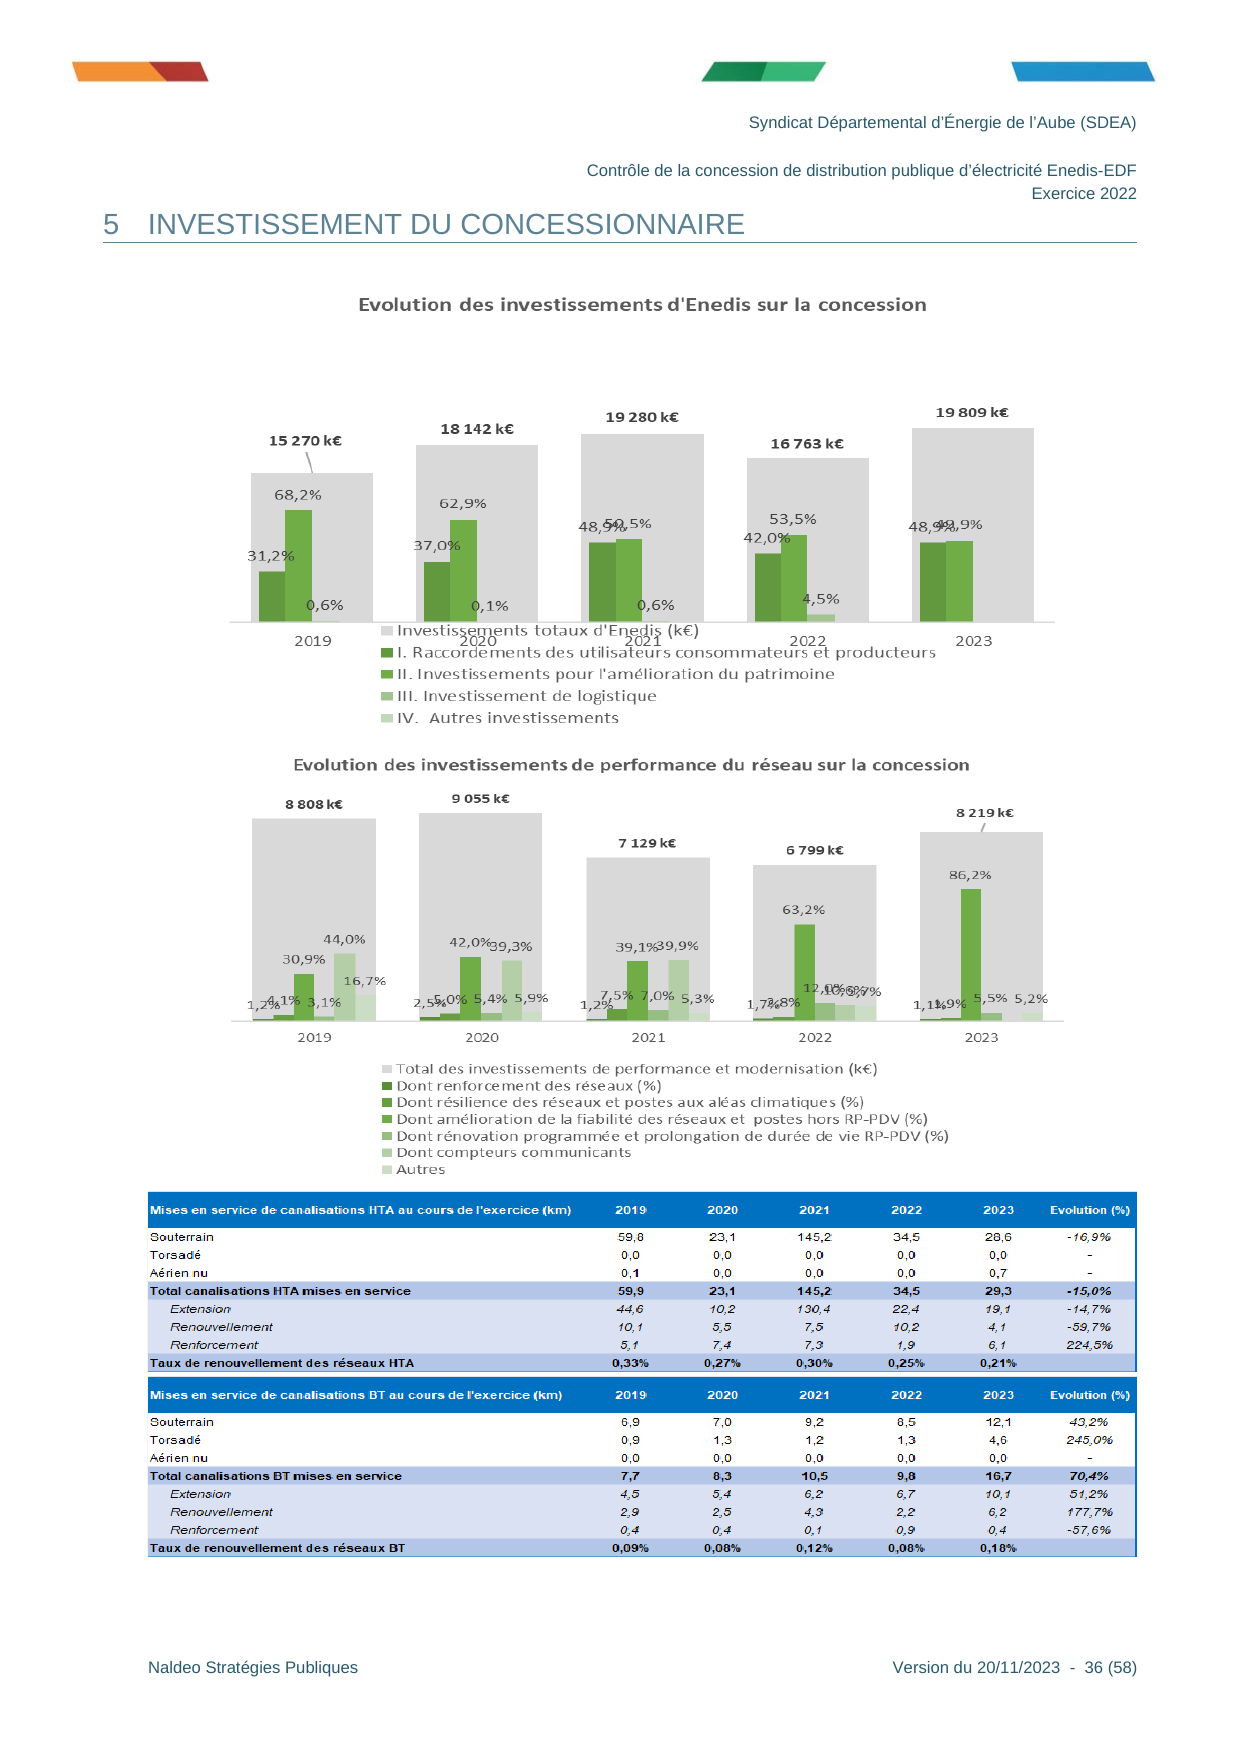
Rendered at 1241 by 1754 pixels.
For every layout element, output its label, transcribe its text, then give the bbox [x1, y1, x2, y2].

picture [147, 1376, 1137, 1557]
picture [147, 1191, 1137, 1372]
subtitle Investissement du concessionnaire [103, 207, 1137, 242]
picture [147, 281, 1137, 740]
picture [147, 744, 1137, 1187]
picture [16, 59, 1241, 84]
